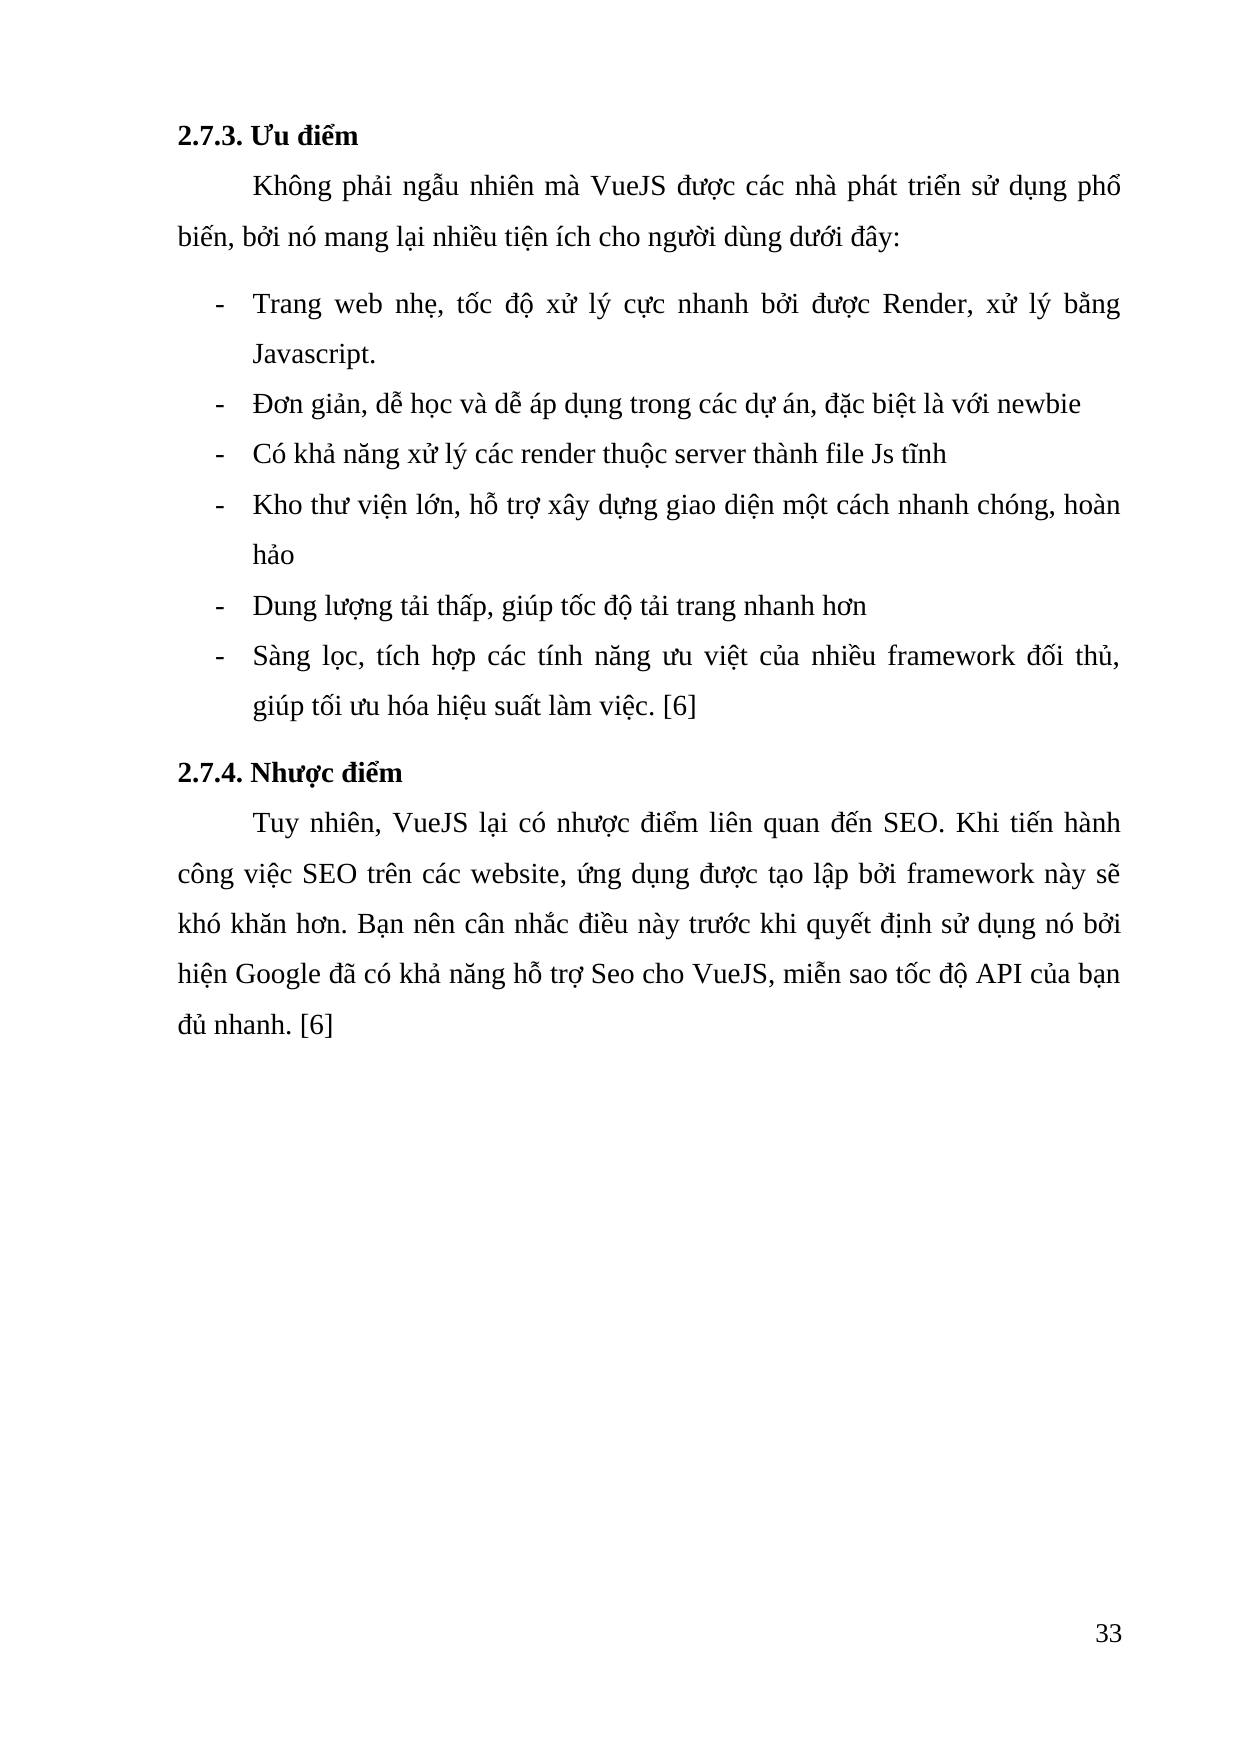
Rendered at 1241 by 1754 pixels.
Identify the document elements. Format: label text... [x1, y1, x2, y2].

text Không phải ngẫu nhiên mà VueJS được các nhà phát triển sử dụng phổ biến, bởi nó mang lại nhiều tiện ích cho người dùng dưới đây: [177, 168, 1122, 252]
subtitle 2.7.3. Ưu điểm [177, 118, 1122, 152]
subtitle 2.7.4. Nhược điểm [177, 755, 1122, 789]
list Trang web nhẹ, tốc độ xử lý cực nhanh bởi được Render, xử lý bằng Javascript. [215, 286, 1122, 369]
list Có khả năng xử lý các render thuộc server thành file Js tĩnh [215, 437, 1122, 470]
text Tuy nhiên, VueJS lại có nhược điểm liên quan đến SEO. Khi tiến hành công việc SEO trên các website, ứng dụng được tạo lập bởi framework này sẽ khó khăn hơn. Bạn nên cân nhắc điều này trước khi quyết định sử dụng nó bởi hiện Google đã có khả năng hỗ trợ Seo cho VueJS, miễn sao tốc độ API của bạn đủ nhanh. [6] [177, 806, 1122, 1040]
list Đơn giản, dễ học và dễ áp dụng trong các dự án, đặc biệt là với newbie [215, 386, 1122, 420]
list Sàng lọc, tích hợp các tính năng ưu việt của nhiều framework đối thủ, giúp tối ưu hóa hiệu suất làm việc. [6] [215, 638, 1122, 722]
list Kho thư viện lớn, hỗ trợ xây dựng giao diện một cách nhanh chóng, hoàn hảo [215, 487, 1122, 571]
list Dung lượng tải thấp, giúp tốc độ tải trang nhanh hơn [215, 588, 1122, 621]
